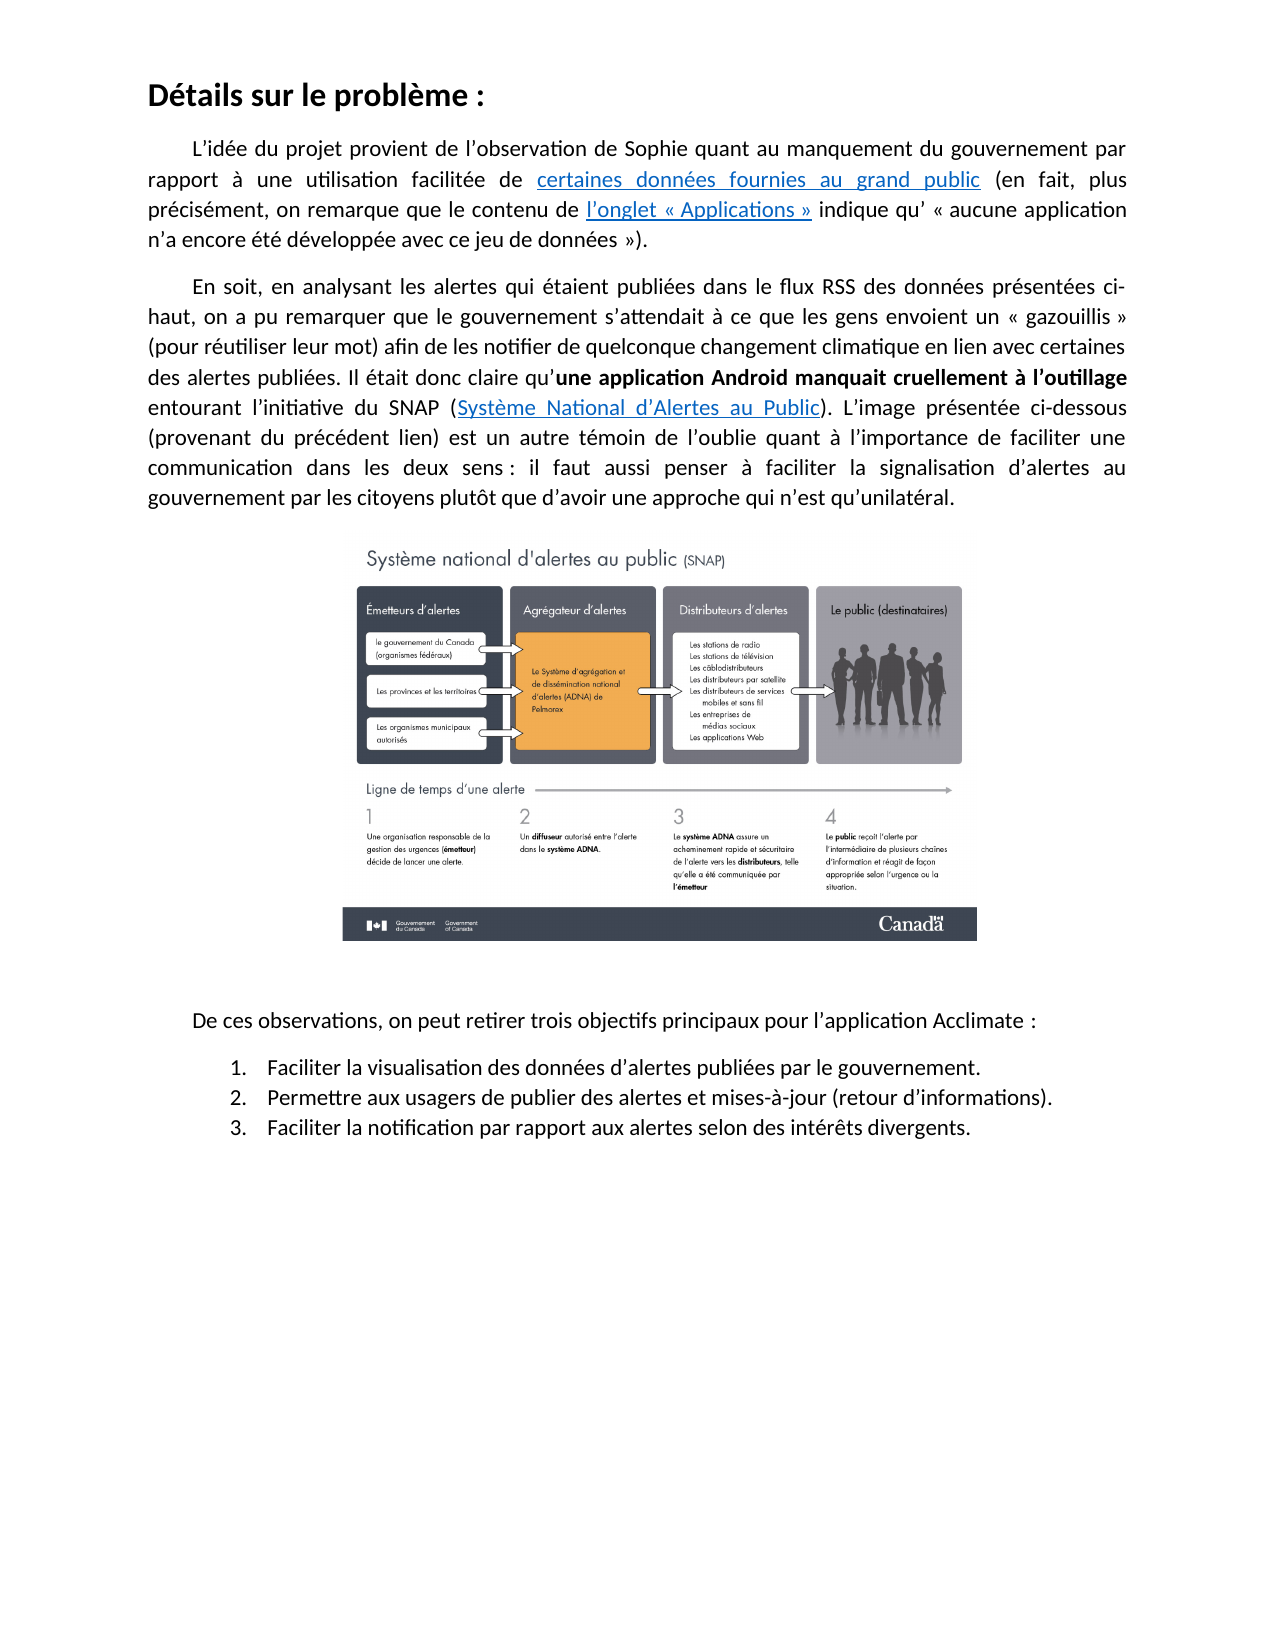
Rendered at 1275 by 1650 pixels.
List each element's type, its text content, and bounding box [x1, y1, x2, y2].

list Permettre aux usagers de publier des alertes et mises-à-jour (retour d’informations). [229, 1083, 1127, 1111]
text En soit, en analysant les alertes qui étaient publiées dans le flux RSS des données présentées ci-haut, on a pu remarquer que le gouvernement s’attendait à ce que les gens envoient un « gazouillis » (pour réutiliser leur mot) afin de les notifier de quelconque changement climatique en lien avec certaines des alertes publiées. Il était donc claire qu’une application Android manquait cruellement à l’outillage entourant l’initiative du SNAP (Système National d’Alertes au Public). L’image présentée ci-dessous (provenant du précédent lien) est un autre témoin de l’oublie quant à l’importance de faciliter une communication dans les deux sens : il faut aussi penser à faciliter la signalisation d’alertes au gouvernement par les citoyens plutôt que d’avoir une approche qui n’est qu’unilatéral. [148, 272, 1127, 511]
text Détails sur le problème : [148, 74, 1127, 114]
list Faciliter la visualisation des données d’alertes publiées par le gouvernement. [229, 1053, 1127, 1081]
list Faciliter la notification par rapport aux alertes selon des intérêts divergents. [229, 1113, 1127, 1141]
picture [342, 530, 977, 941]
text L’idée du projet provient de l’observation de Sophie quant au manquement du gouvernement par rapport à une utilisation facilitée de certaines données fournies au grand public (en fait, plus précisément, on remarque que le contenu de l’onglet « Applications » indique qu’ « aucune application n’a encore été développée avec ce jeu de données »). [148, 134, 1127, 253]
text De ces observations, on peut retirer trois objectifs principaux pour l’application Acclimate : [148, 1006, 1127, 1034]
